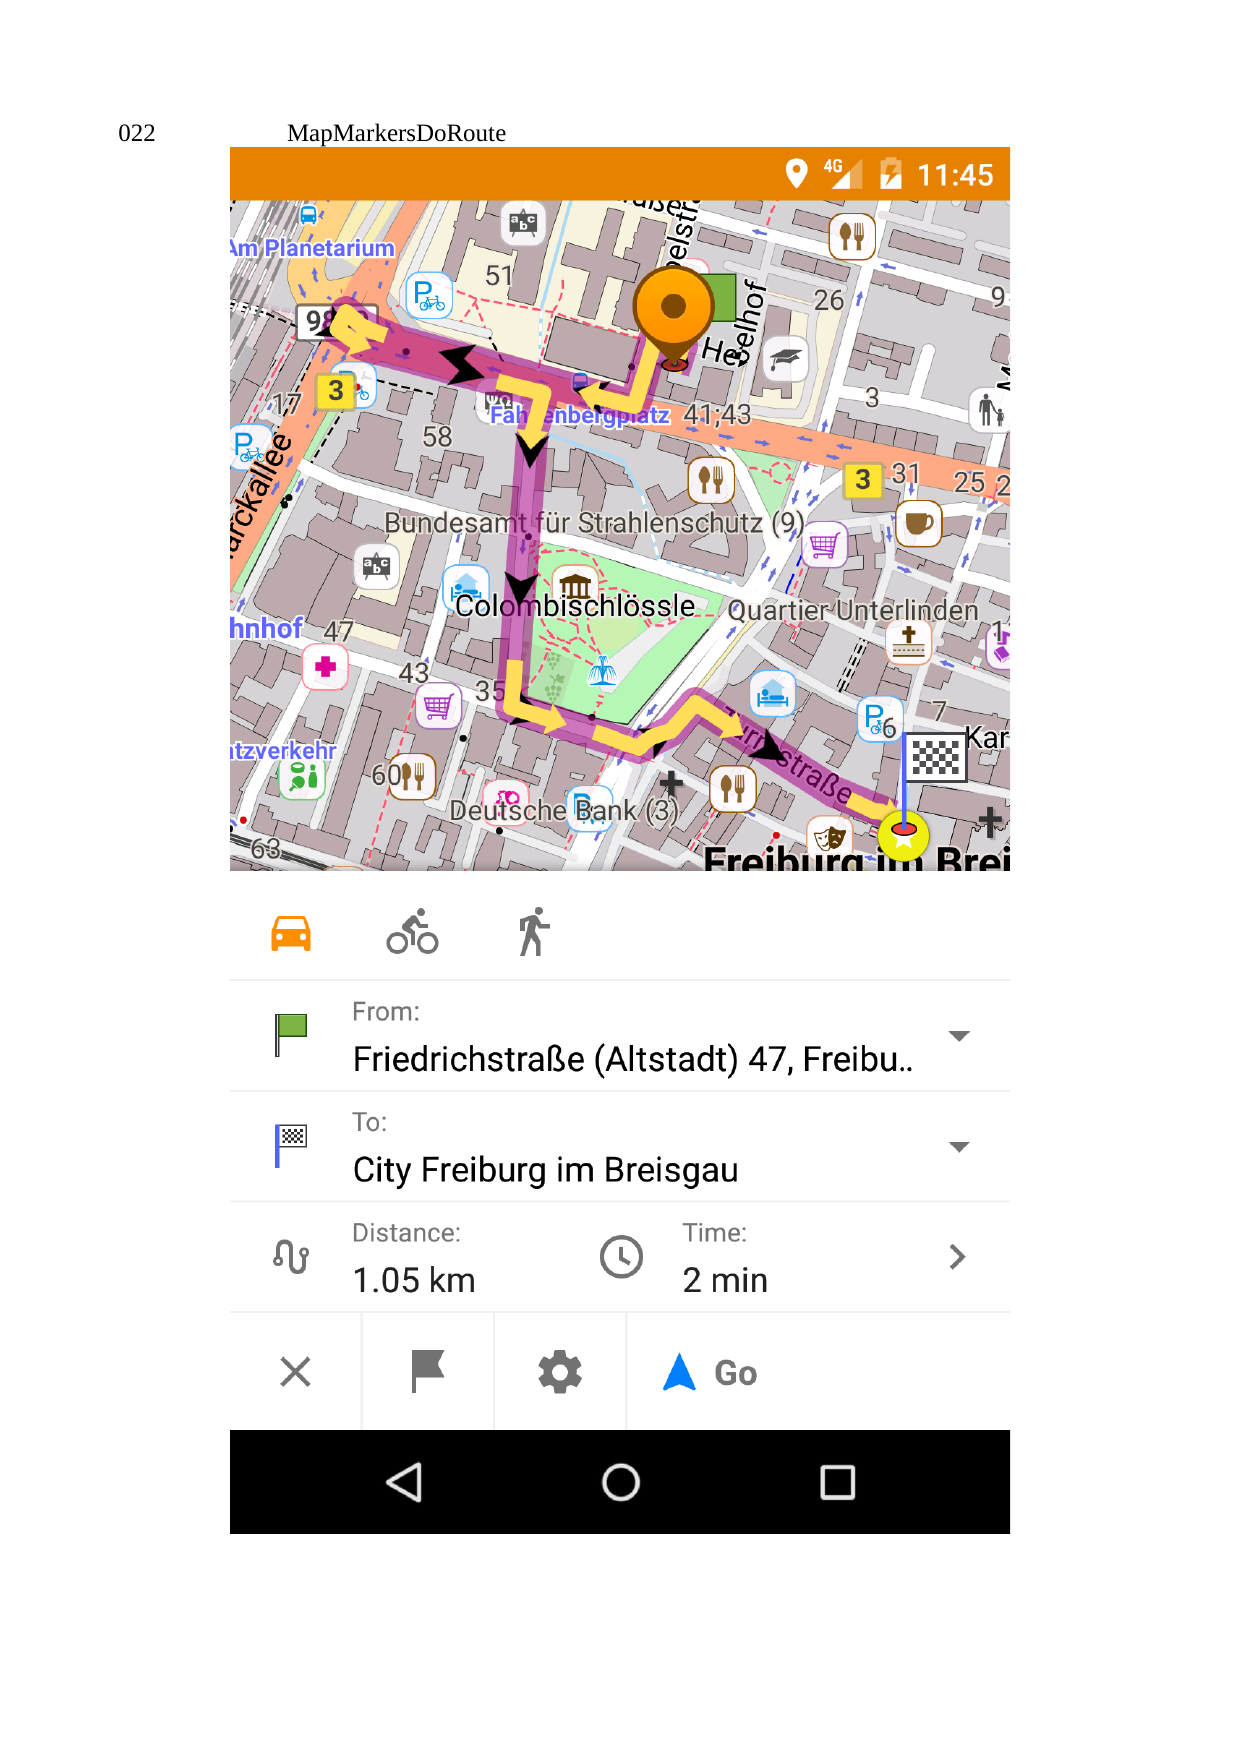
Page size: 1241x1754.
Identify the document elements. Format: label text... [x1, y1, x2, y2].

picture [230, 147, 1011, 1534]
text 022 MapMarkersDoRoute [118, 118, 1122, 147]
